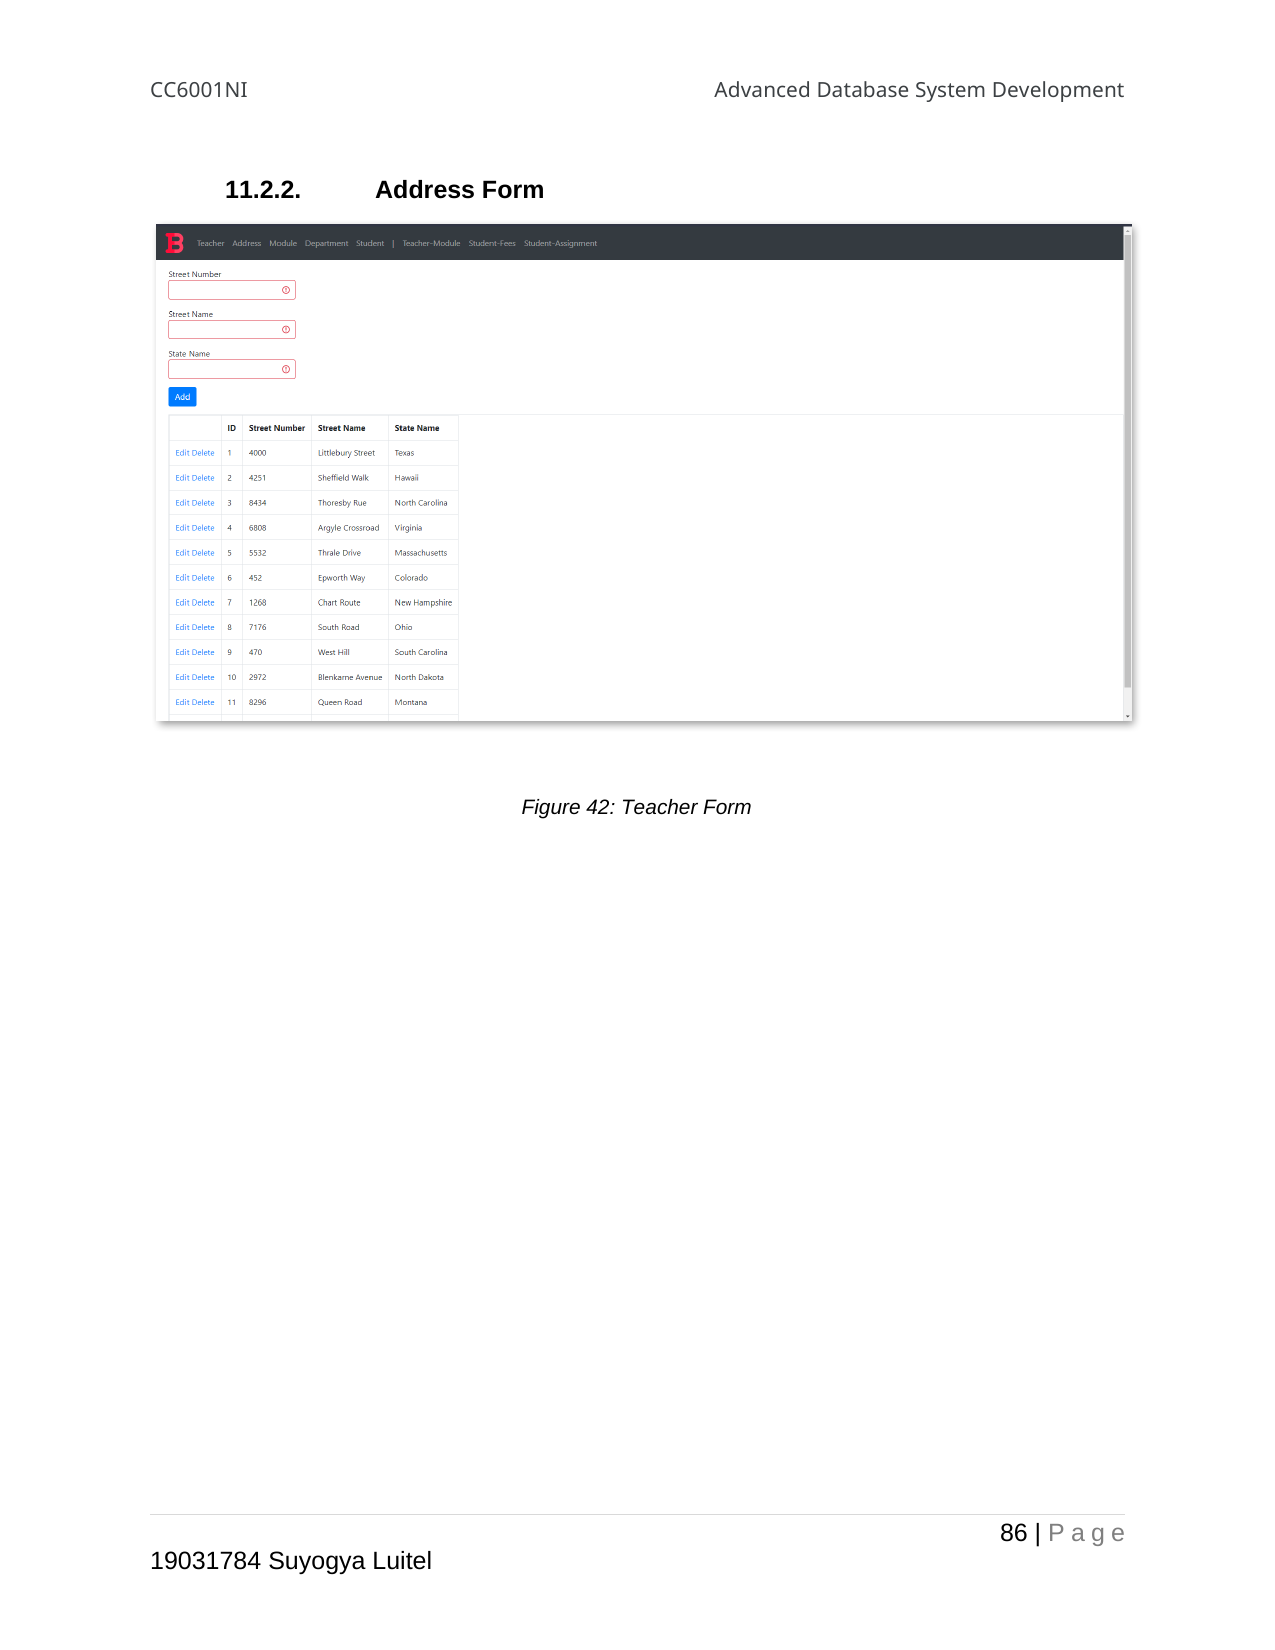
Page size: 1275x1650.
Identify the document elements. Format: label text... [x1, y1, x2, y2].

picture [156, 224, 1132, 721]
subtitle Address Form [225, 175, 1125, 204]
text Figure 42: Teacher Form [150, 794, 1125, 818]
